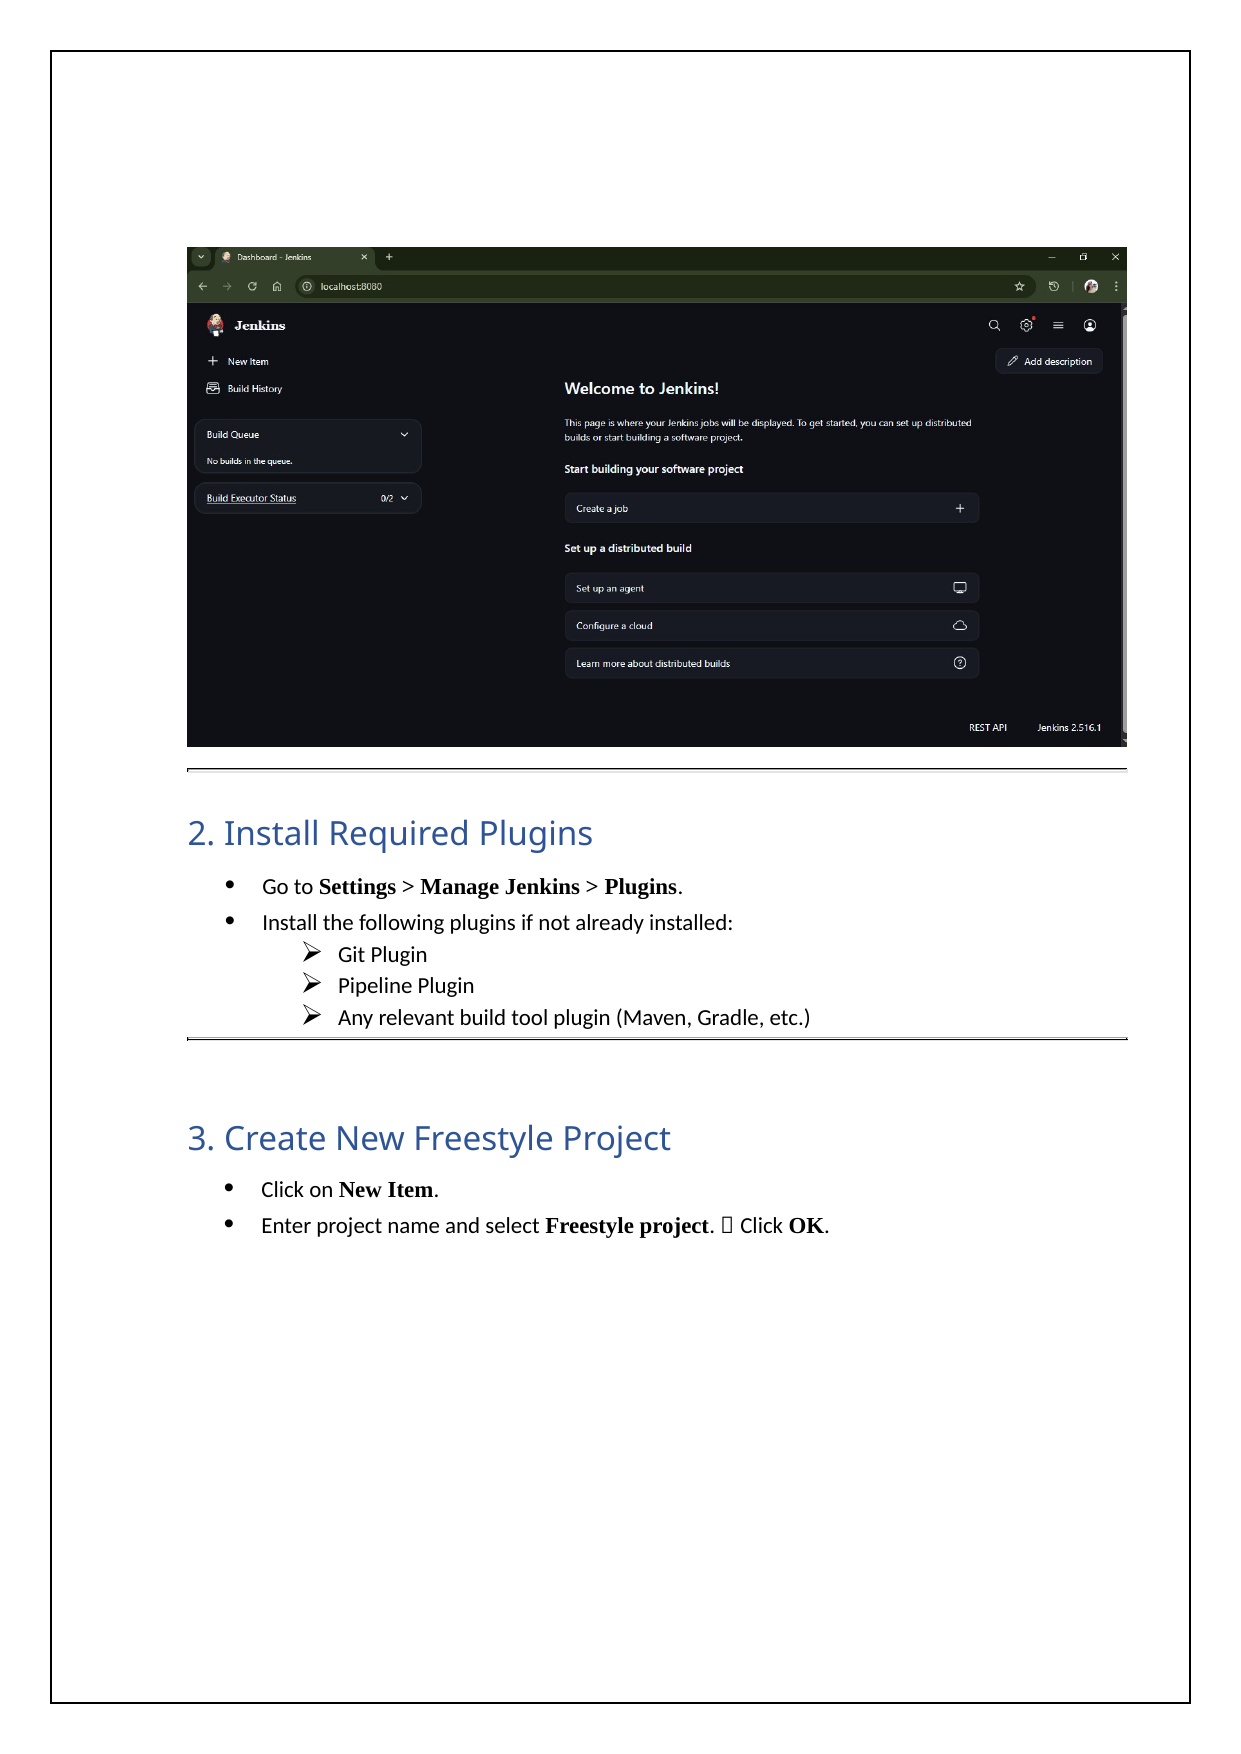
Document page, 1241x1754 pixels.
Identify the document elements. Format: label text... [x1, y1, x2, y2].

list Enter project name and select Freestyle project.  Click OK. [224, 1207, 880, 1241]
list Install the following plugins if not already installed: [224, 903, 1080, 937]
picture [187, 247, 1127, 747]
list Git Plugin [300, 940, 1069, 968]
list Click on New Item. [224, 1170, 880, 1203]
list Pipeline Plugin [300, 971, 1069, 1000]
list Any relevant build tool plugin (Maven, Gradle, etc.) [300, 1003, 1069, 1032]
list Go to Settings > Manage Jenkins > Plugins. [224, 867, 1080, 901]
subtitle 2. Install Required Plugins [187, 810, 1090, 855]
subtitle 3. Create New Freestyle Project [187, 1114, 1090, 1160]
